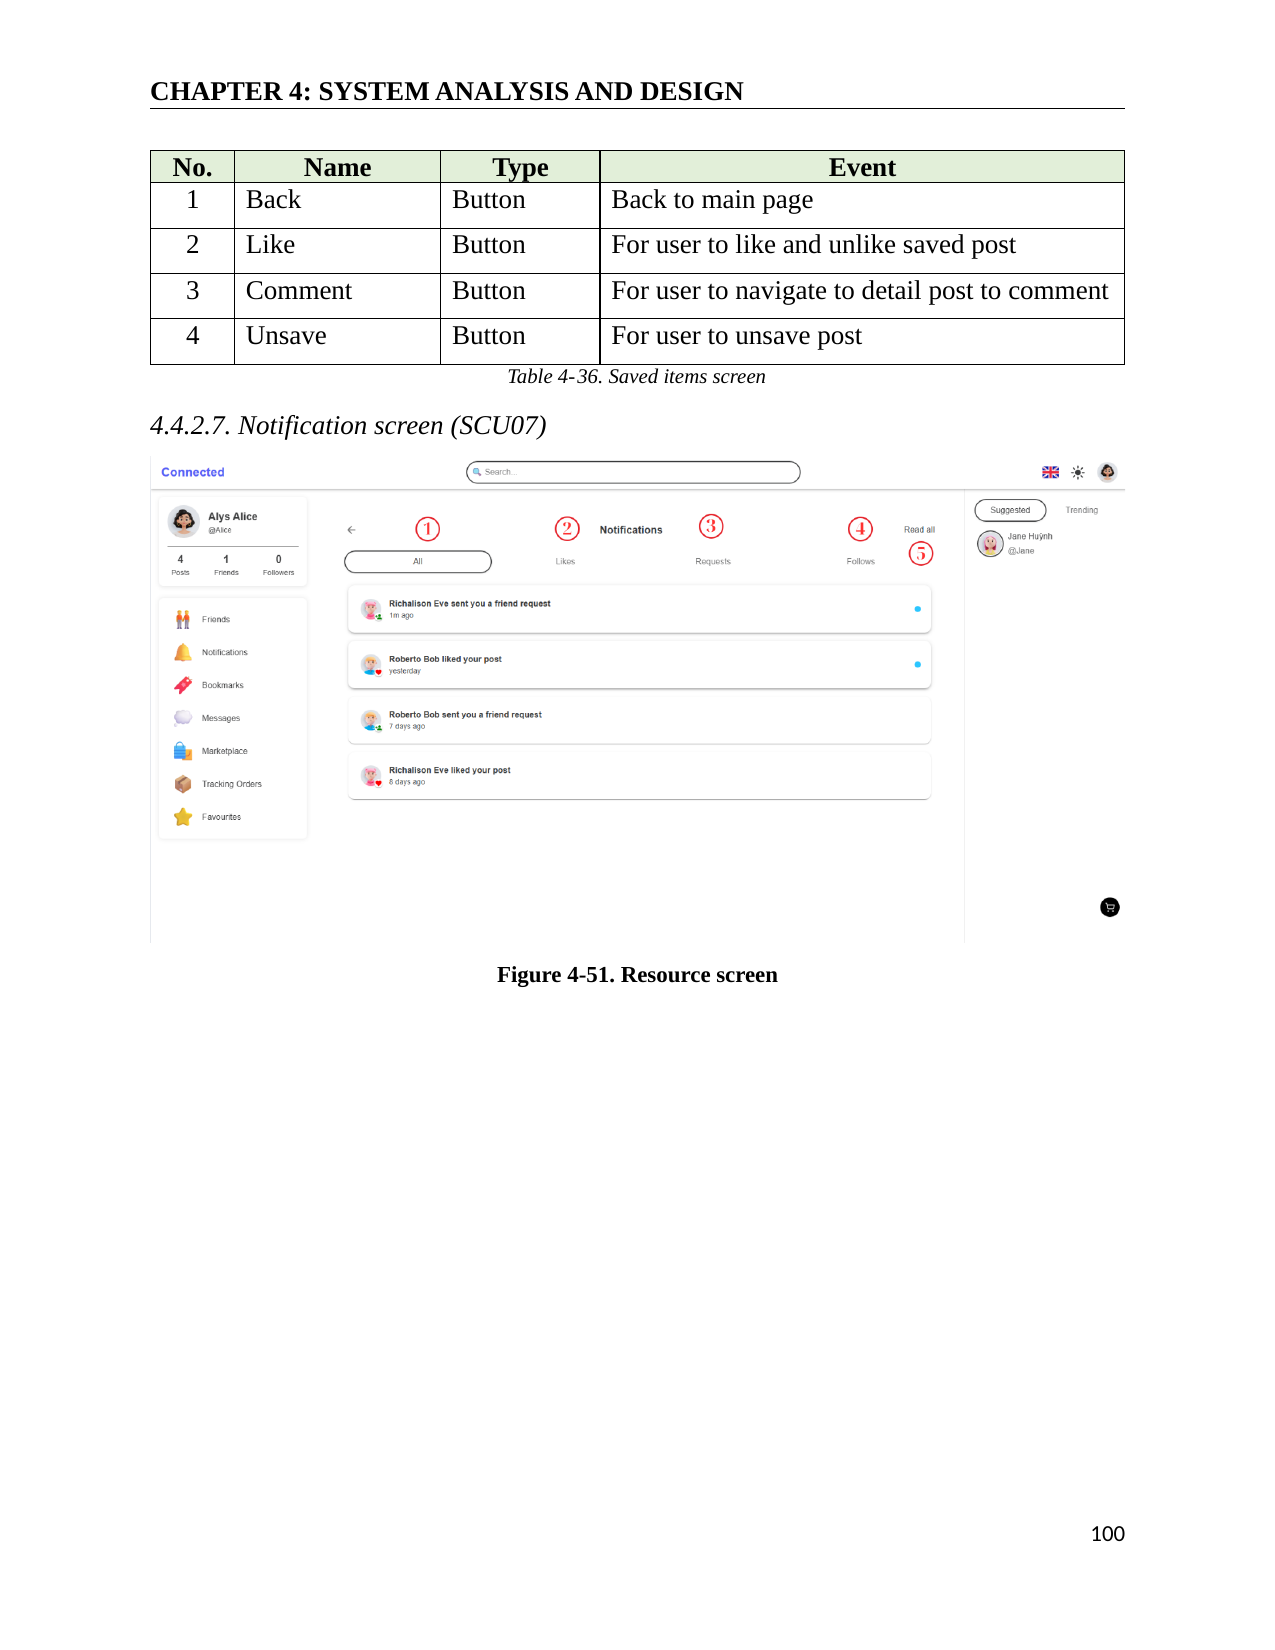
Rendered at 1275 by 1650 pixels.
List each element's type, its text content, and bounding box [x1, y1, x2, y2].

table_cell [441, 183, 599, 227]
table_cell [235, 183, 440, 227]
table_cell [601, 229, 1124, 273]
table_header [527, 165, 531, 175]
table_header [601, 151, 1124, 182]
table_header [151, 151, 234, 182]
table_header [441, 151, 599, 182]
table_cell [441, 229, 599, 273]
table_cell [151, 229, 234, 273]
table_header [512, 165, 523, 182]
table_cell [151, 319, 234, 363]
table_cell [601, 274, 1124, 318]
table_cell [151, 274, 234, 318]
text Table 4-36. Saved items screen [150, 365, 1125, 388]
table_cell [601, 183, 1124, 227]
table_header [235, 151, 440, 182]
subtitle 4.4.2.7. Notification screen (SCU07) [150, 409, 1125, 441]
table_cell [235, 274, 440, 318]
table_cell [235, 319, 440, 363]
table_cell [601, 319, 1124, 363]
picture [150, 456, 1125, 943]
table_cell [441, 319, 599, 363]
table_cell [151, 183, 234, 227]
text Figure 4-51. Resource screen [150, 961, 1125, 988]
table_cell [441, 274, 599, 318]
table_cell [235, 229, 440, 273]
